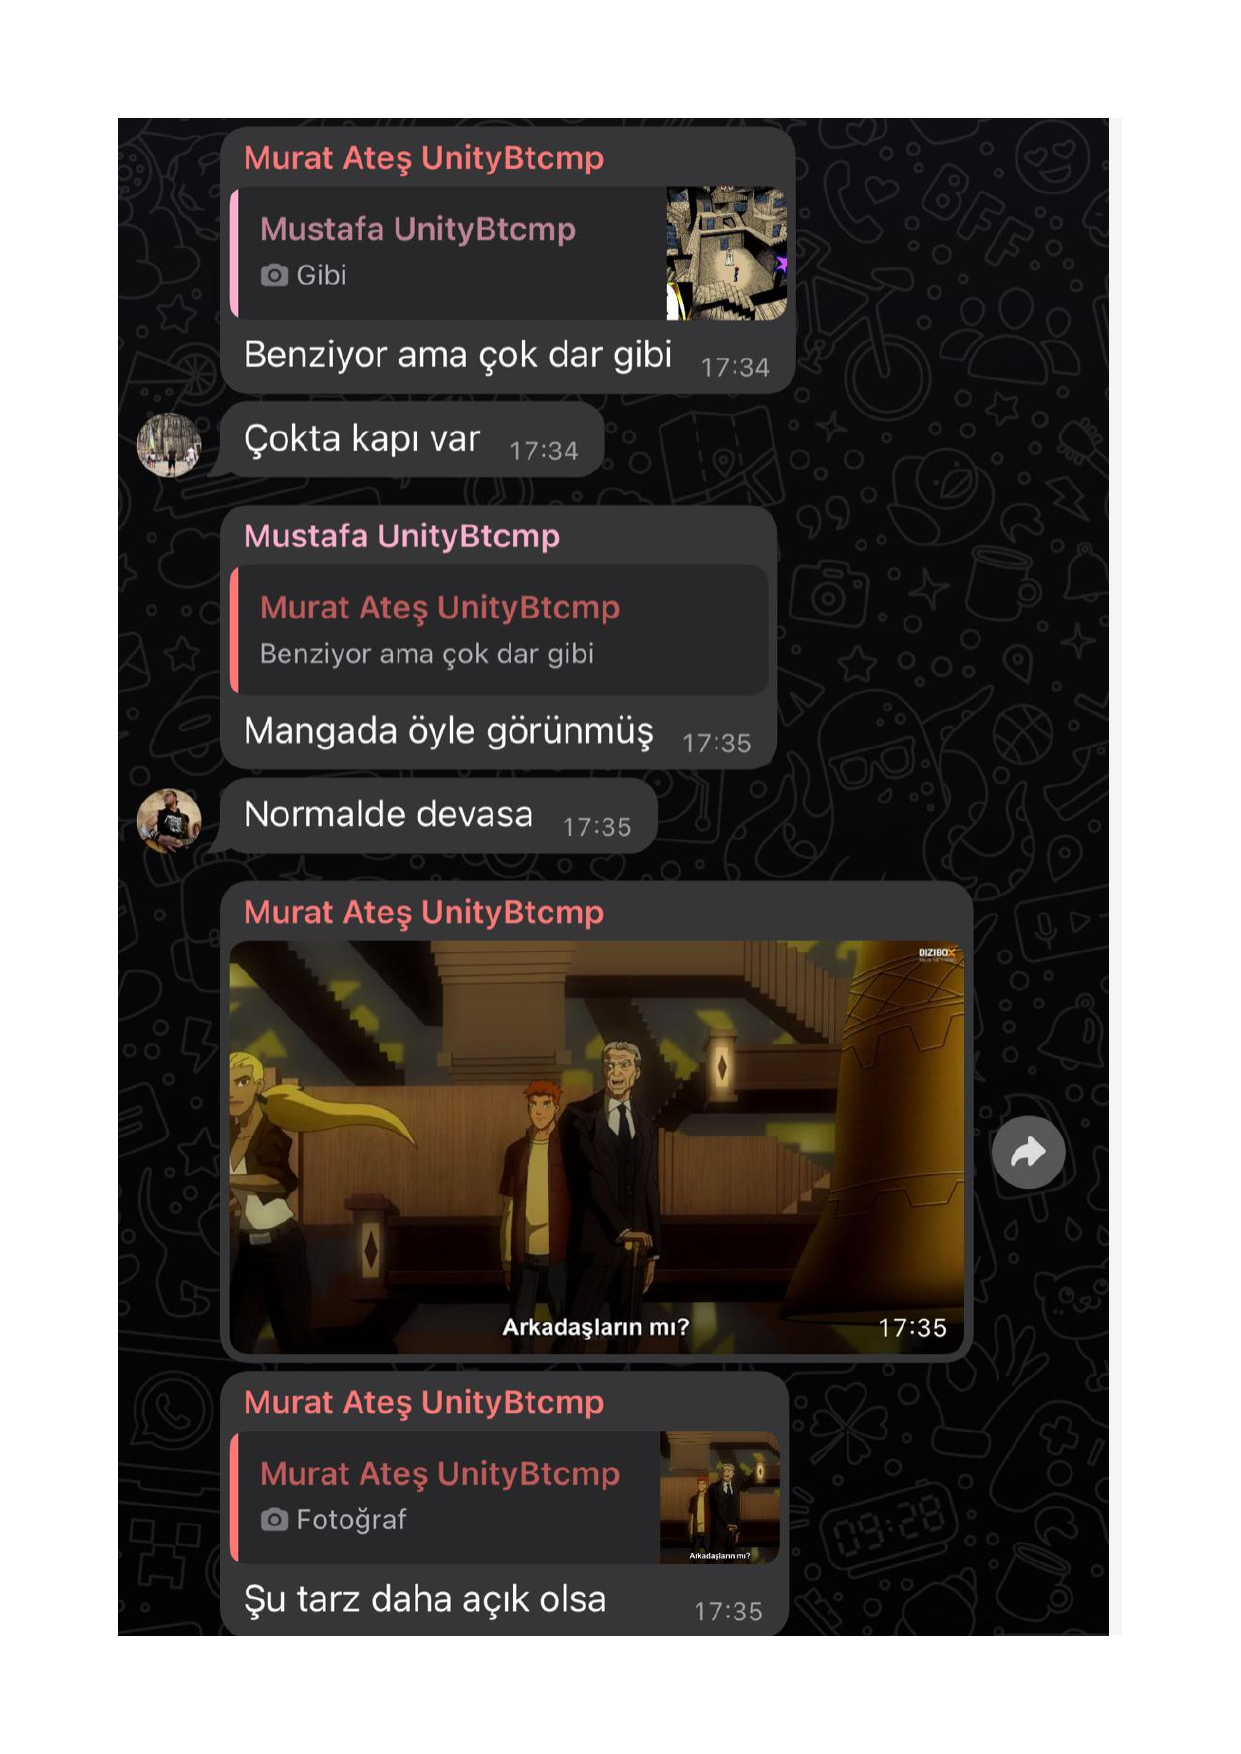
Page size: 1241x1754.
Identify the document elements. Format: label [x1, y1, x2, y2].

picture [118, 118, 1109, 1636]
